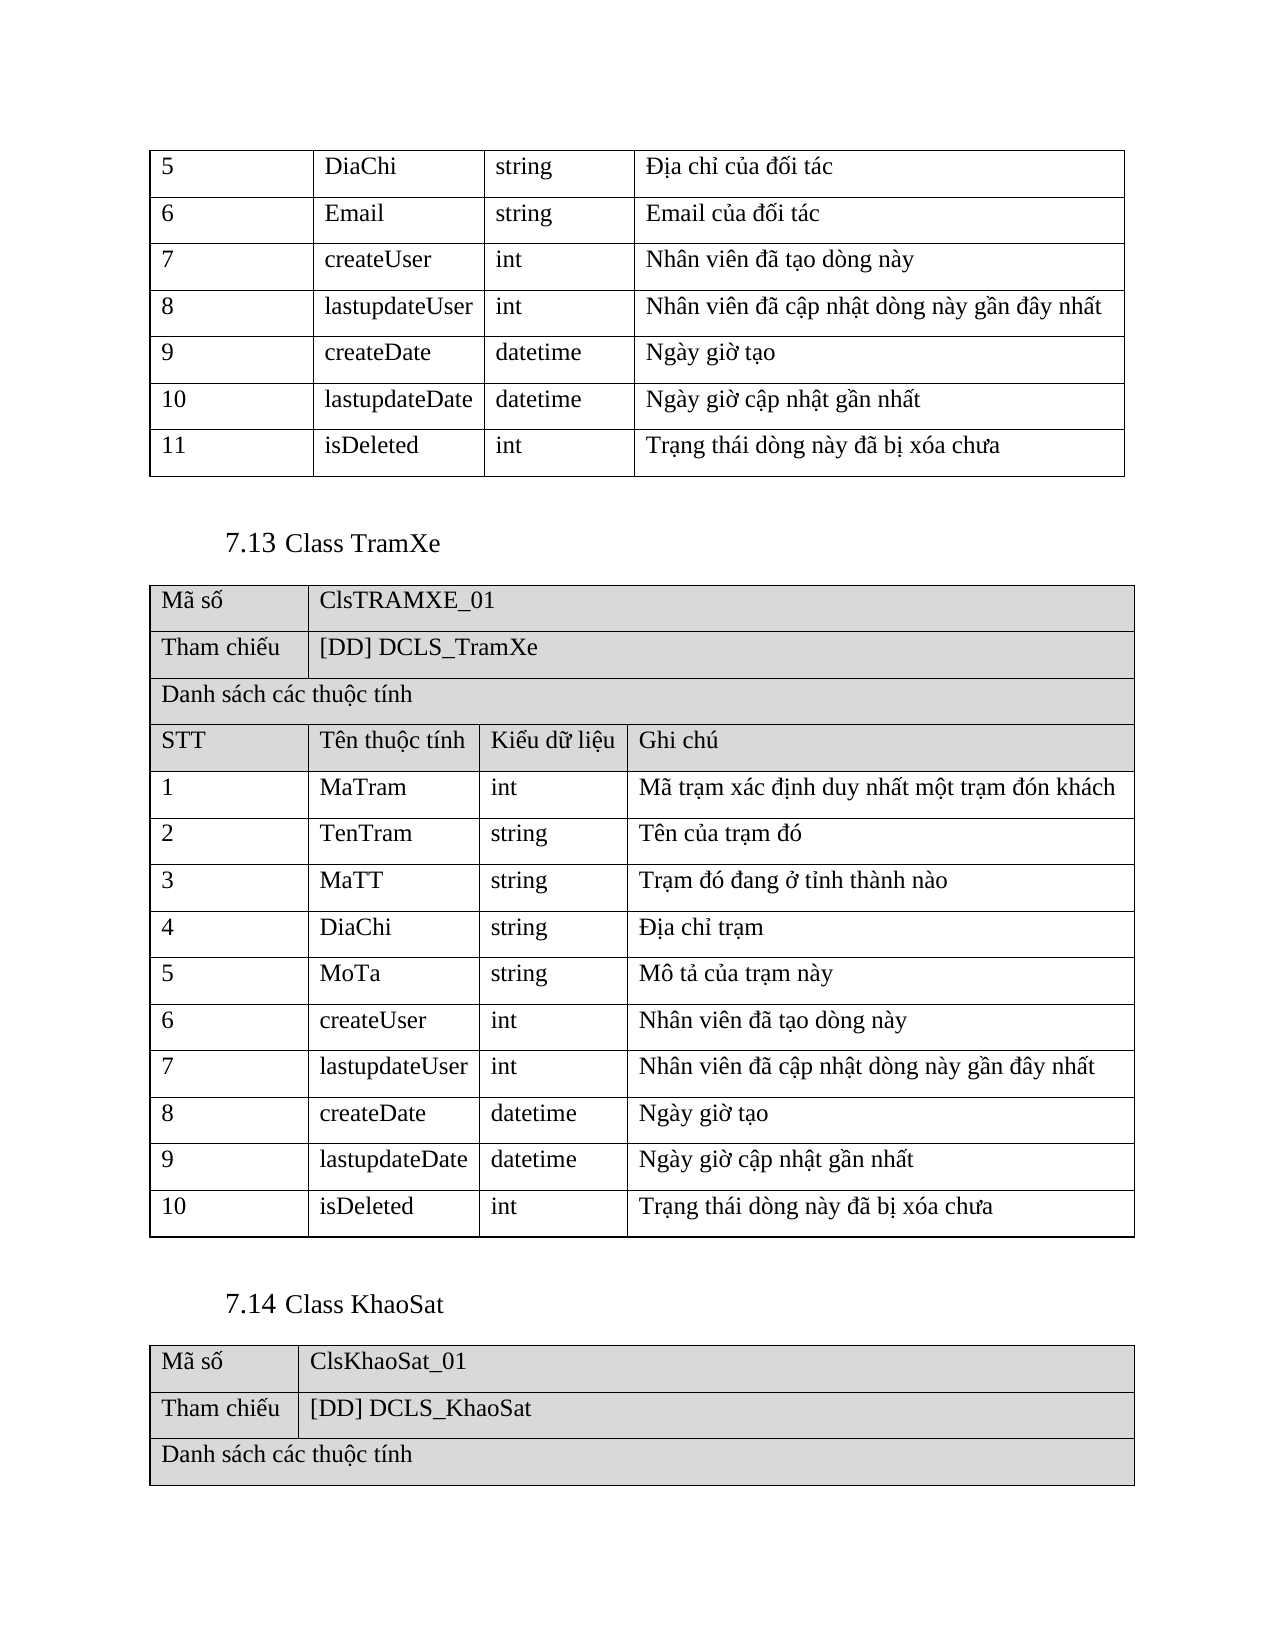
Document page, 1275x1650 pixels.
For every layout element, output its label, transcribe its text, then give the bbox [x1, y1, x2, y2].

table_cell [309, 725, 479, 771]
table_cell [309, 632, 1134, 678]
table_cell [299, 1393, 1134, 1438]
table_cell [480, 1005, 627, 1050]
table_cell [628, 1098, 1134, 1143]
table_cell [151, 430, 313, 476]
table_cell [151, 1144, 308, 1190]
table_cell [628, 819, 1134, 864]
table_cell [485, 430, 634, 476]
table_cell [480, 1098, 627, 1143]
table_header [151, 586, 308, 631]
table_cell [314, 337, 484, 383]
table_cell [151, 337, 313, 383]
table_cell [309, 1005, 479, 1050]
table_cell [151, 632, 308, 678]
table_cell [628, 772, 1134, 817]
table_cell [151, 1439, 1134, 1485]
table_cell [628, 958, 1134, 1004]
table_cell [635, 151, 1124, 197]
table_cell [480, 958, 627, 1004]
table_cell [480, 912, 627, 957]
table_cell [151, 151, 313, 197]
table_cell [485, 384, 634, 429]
text Class TramXe [225, 525, 1125, 559]
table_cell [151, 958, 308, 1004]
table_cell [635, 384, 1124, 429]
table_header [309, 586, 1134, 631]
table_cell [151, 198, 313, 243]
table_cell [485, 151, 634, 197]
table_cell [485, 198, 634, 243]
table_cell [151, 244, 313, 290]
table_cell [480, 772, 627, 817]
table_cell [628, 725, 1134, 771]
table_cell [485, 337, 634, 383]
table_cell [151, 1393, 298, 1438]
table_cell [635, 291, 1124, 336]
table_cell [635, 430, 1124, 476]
text Class KhaoSat [225, 1286, 1125, 1319]
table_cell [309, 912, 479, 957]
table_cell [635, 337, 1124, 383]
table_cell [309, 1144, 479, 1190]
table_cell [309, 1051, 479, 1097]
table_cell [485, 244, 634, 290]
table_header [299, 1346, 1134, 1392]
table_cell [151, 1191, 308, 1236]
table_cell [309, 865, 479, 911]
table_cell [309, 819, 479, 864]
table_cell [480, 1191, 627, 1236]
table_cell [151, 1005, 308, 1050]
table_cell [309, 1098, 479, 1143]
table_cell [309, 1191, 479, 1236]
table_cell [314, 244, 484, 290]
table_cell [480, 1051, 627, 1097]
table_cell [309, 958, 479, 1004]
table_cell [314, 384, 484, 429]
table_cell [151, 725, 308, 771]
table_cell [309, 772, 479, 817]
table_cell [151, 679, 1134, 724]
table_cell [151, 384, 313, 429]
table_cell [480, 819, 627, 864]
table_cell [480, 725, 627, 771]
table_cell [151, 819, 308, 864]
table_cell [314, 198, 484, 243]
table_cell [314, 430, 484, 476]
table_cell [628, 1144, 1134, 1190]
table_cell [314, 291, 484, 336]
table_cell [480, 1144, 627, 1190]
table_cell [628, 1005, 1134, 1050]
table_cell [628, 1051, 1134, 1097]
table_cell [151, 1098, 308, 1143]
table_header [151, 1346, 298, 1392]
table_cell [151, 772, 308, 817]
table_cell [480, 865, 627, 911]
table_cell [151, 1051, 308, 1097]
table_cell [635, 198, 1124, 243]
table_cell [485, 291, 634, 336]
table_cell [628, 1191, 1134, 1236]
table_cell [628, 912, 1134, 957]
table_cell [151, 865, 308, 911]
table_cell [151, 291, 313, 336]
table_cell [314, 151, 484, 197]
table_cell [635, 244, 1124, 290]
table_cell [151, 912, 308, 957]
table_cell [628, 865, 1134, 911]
